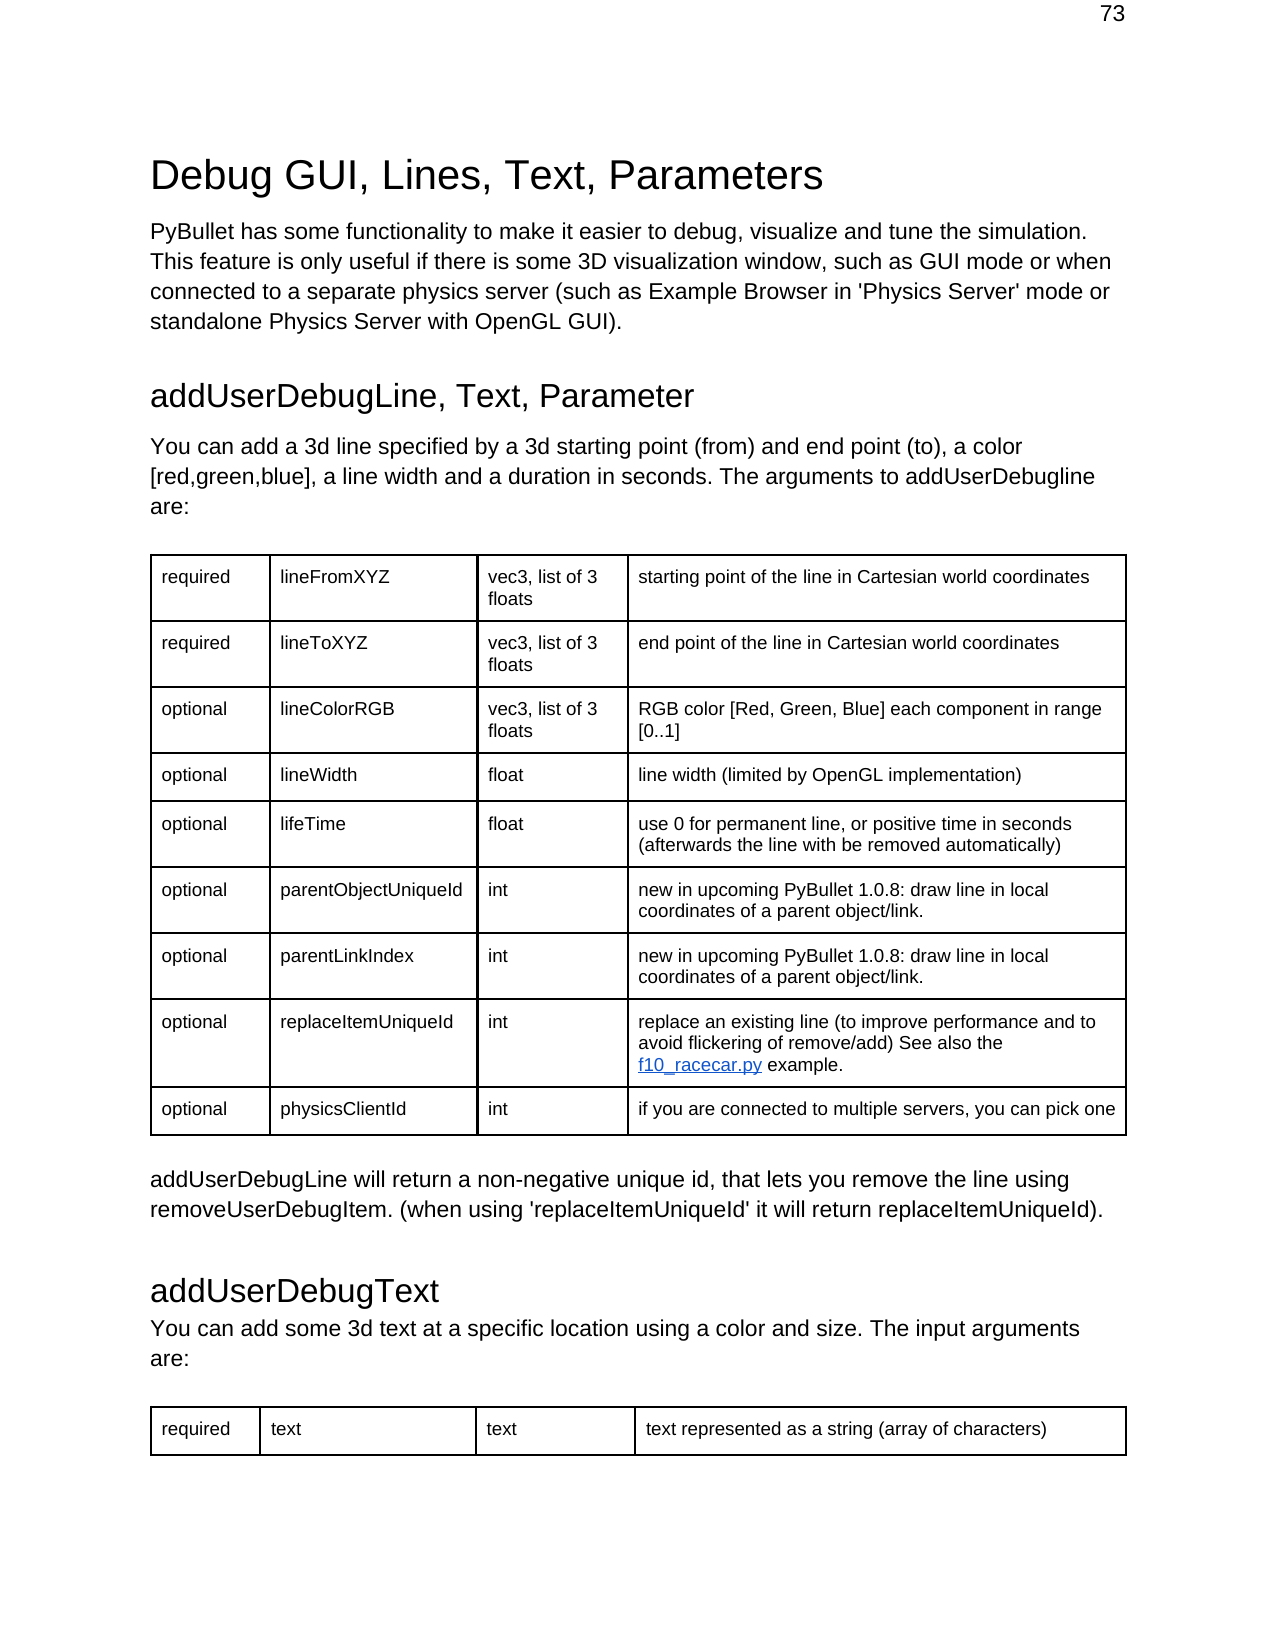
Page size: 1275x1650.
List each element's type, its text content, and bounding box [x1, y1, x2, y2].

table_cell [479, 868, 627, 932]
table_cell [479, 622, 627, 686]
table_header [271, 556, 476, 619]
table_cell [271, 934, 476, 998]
text PyBullet has some functionality to make it easier to debug, visualize and tune the simulation. This feature is only useful if there is some 3D visualization window, such as GUI mode or when connected to a separate physics server (such as Example Browser in 'Physics Server' mode or standalone Physics Server with OpenGL GUI). [150, 218, 1125, 334]
text addUserDebugLine will return a non-negative unique id, that lets you remove the line using removeUserDebugItem. (when using 'replaceItemUniqueId' it will return replaceItemUniqueId). [150, 1166, 1125, 1223]
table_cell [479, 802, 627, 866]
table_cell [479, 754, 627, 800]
text You can add some 3d text at a specific location using a color and size. The input arguments are: [150, 1315, 1125, 1372]
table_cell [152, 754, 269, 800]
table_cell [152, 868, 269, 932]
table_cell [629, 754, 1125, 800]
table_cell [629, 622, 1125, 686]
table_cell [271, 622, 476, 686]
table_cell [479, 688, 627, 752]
subtitle Debug GUI, Lines, Text, Parameters [150, 150, 1125, 198]
subtitle addUserDebugLine, Text, Parameter [150, 376, 1125, 414]
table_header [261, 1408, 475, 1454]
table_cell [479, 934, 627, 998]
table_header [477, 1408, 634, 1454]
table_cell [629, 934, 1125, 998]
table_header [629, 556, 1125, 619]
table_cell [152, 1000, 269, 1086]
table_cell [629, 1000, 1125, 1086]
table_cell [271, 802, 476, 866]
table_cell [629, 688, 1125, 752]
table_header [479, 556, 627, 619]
text addUserDebugText [150, 1271, 1125, 1309]
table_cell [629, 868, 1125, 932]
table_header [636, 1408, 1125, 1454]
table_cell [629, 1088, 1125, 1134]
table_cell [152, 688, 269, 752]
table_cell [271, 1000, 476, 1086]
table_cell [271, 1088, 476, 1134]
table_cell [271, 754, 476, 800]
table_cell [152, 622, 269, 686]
text You can add a 3d line specified by a 3d starting point (from) and end point (to), a color [red,green,blue], a line width and a duration in seconds. The arguments to addUserDebugline are: [150, 433, 1125, 519]
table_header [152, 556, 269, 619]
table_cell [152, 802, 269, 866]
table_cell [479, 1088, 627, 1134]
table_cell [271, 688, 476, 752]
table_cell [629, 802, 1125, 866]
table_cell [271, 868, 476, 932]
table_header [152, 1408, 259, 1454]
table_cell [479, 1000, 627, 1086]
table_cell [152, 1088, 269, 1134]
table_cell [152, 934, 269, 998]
